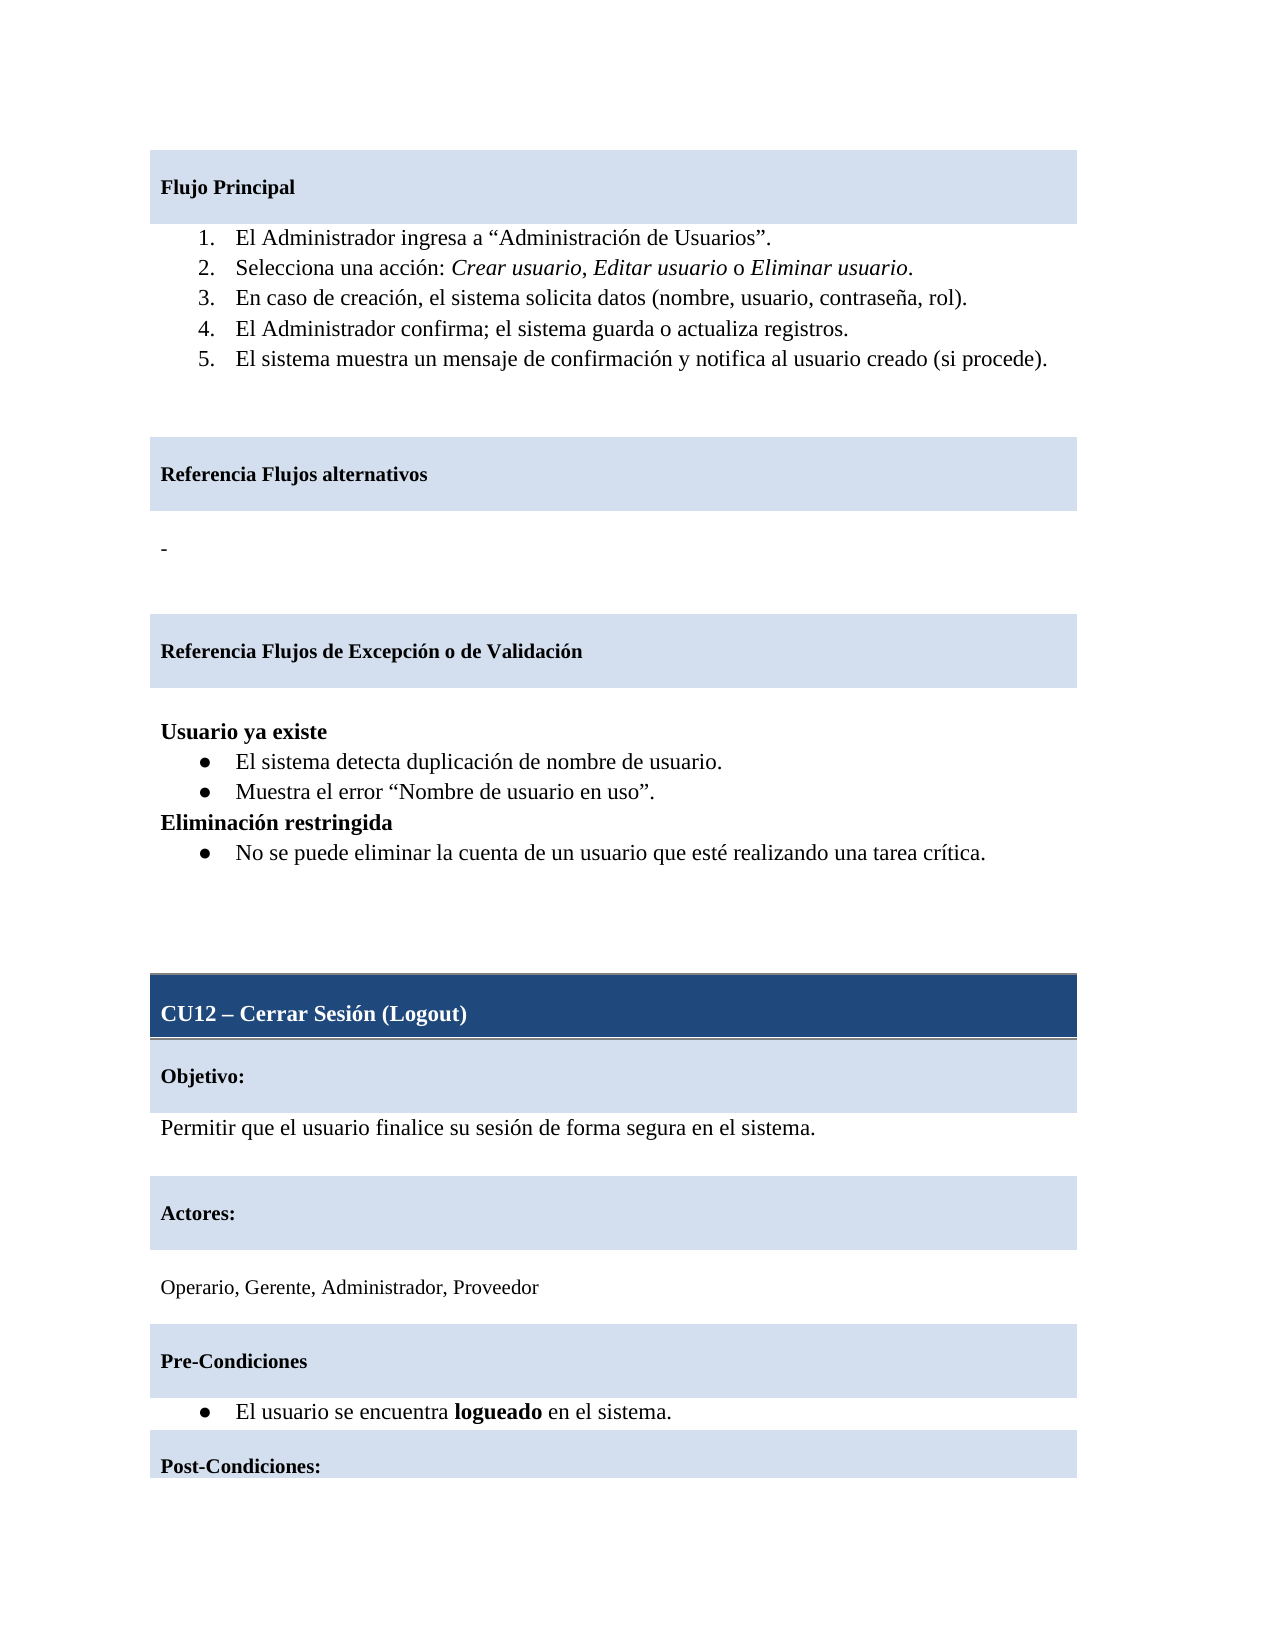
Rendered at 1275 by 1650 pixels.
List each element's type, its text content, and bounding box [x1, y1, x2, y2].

table_cell El Administrador ingresa a “Administración de Usuarios”. Selecciona una acción: Crear usuario, Editar usuario o Eliminar usuario. En caso de creación, el sistema solicita datos (nombre, usuario, contraseña, rol). El Administrador confirma; el sistema guarda o actualiza registros. El sistema muestra un mensaje de confirmación y notifica al usuario creado (si procede). [150, 224, 1077, 437]
table_header Flujo Principal [150, 150, 1077, 224]
table_cell - [150, 511, 1077, 614]
table_cell Referencia Flujos de Excepción o de Validación [150, 614, 1077, 688]
table_cell Post-Condiciones: [150, 1430, 1077, 1478]
table_header CU12 – Cerrar Sesión (Logout) [150, 975, 1077, 1037]
table_cell Referencia Flujos alternativos [150, 437, 1077, 511]
table_cell Operario, Gerente, Administrador, Proveedor [150, 1250, 1077, 1324]
table_cell Permitir que el usuario finalice su sesión de forma segura en el sistema. [150, 1114, 1077, 1176]
table_cell El usuario se encuentra logueado en el sistema. [150, 1398, 1077, 1429]
table_cell Usuario ya existe El sistema detecta duplicación de nombre de usuario. Muestra el error “Nombre de usuario en uso”. Eliminación restringida No se puede eliminar la cuenta de un usuario que esté realizando una tarea crítica. [150, 688, 1077, 899]
table_cell Pre-Condiciones [150, 1324, 1077, 1398]
table_cell Actores: [150, 1176, 1077, 1250]
table_cell Objetivo: [150, 1040, 1077, 1113]
